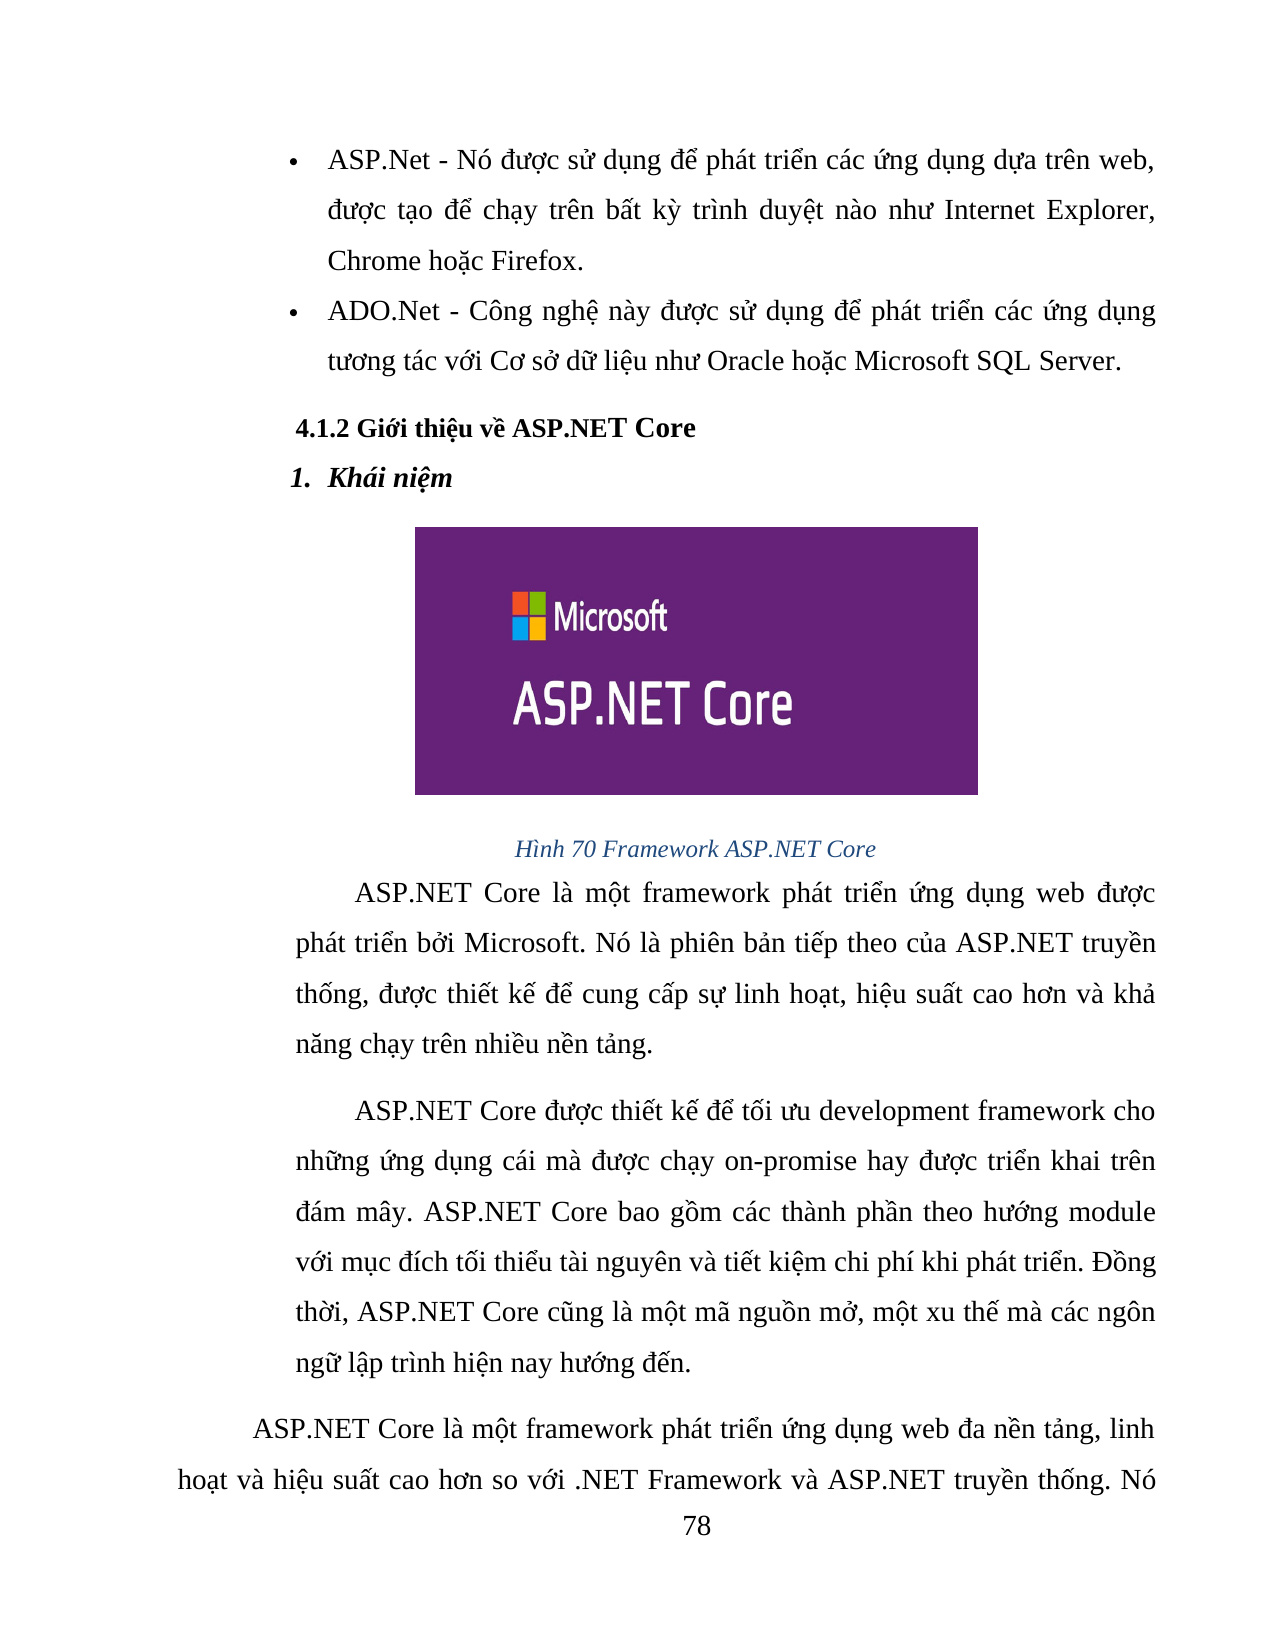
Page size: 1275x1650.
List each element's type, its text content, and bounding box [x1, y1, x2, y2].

text ASP.NET Core là một framework phát triển ứng dụng web được phát triển bởi Microsoft. Nó là phiên bản tiếp theo của ASP.NET truyền thống, được thiết kế để cung cấp sự linh hoạt, hiệu suất cao hơn và khả năng chạy trên nhiều nền tảng. [295, 875, 1157, 1060]
list Khái niệm [290, 461, 1157, 494]
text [177, 1412, 1157, 1496]
text Hình 70 Framework ASP.NET Core [177, 834, 1157, 863]
subtitle Giới thiệu về ASP.NET Core [295, 410, 1157, 444]
text ASP.NET Core được thiết kế để tối ưu development framework cho những ứng dụng cái mà được chạy on-promise hay được triển khai trên đám mây. ASP.NET Core bao gồm các thành phần theo hướng module với mục đích tối thiểu tài nguyên và tiết kiệm chi phí khi phát triển. Đồng thời, ASP.NET Core cũng là một mã nguồn mở, một xu thế mà các ngôn ngữ lập trình hiện nay hướng đến. [295, 1093, 1157, 1378]
list ADO.Net - Công nghệ này được sử dụng để phát triển các ứng dụng tương tác với Cơ sở dữ liệu như Oracle hoặc Microsoft SQL Server. [290, 293, 1157, 377]
picture [415, 527, 978, 795]
list ASP.Net - Nó được sử dụng để phát triển các ứng dụng dựa trên web, được tạo để chạy trên bất kỳ trình duyệt nào như Internet Explorer, Chrome hoặc Firefox. [290, 142, 1157, 276]
